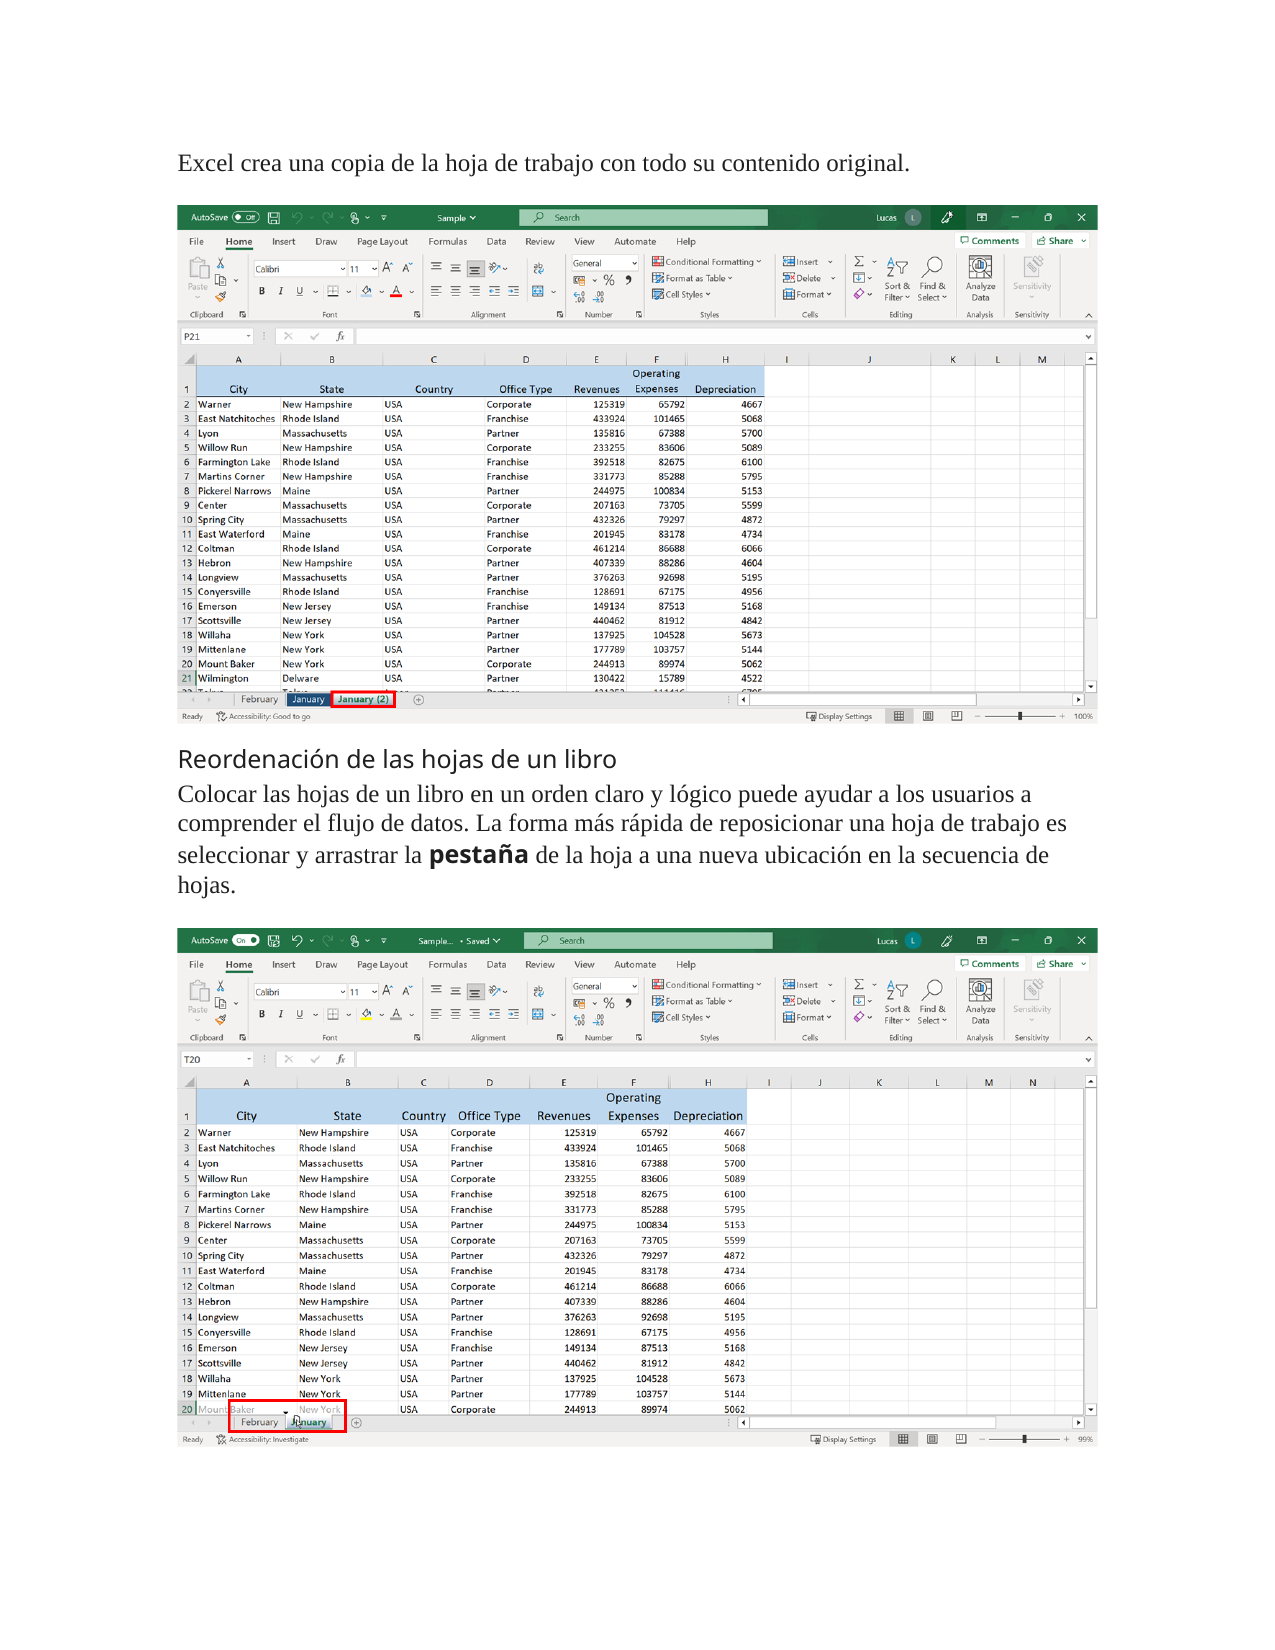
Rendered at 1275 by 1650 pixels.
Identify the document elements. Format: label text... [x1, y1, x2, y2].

picture [177, 205, 1098, 724]
text Colocar las hojas de un libro en un orden claro y lógico puede ayudar a los usuarios a comprender el flujo de datos. La forma más rápida de reposicionar una hoja de trabajo es seleccionar y arrastrar la pestaña de la hoja a una nueva ubicación en la secuencia de hojas. [177, 779, 1098, 899]
text Excel crea una copia de la hoja de trabajo con todo su contenido original. [177, 148, 1098, 176]
picture [177, 928, 1098, 1447]
subtitle Reordenación de las hojas de un libro [177, 742, 1098, 776]
